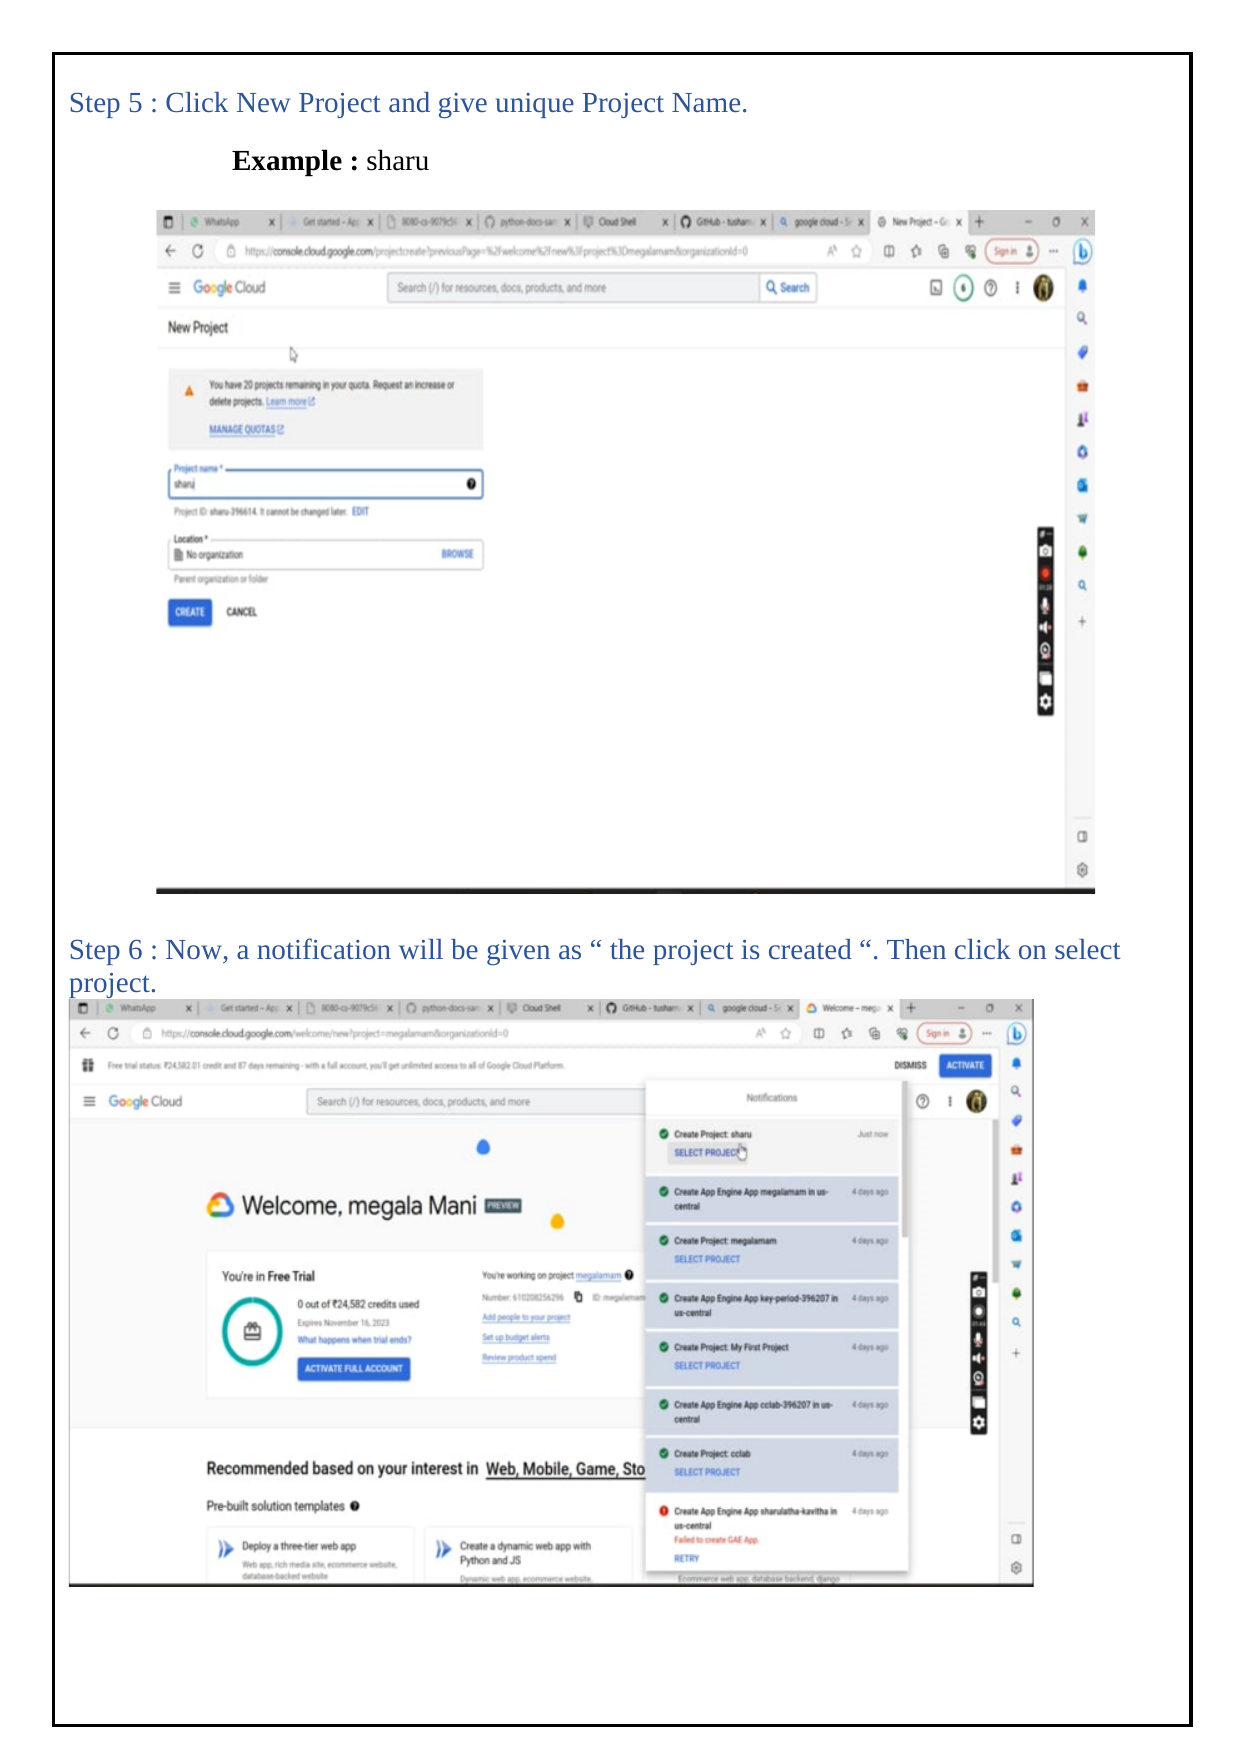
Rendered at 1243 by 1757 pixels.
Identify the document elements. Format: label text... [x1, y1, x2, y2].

subtitle Step 5 : Click New Project and give unique Project Name. [69, 85, 1182, 119]
subtitle Step 6 : Now, a notification will be given as “ the project is created “. Then click on select project. [69, 932, 1182, 999]
text Example : sharu [232, 143, 1182, 176]
picture [156, 210, 1096, 894]
picture [68, 999, 1034, 1587]
